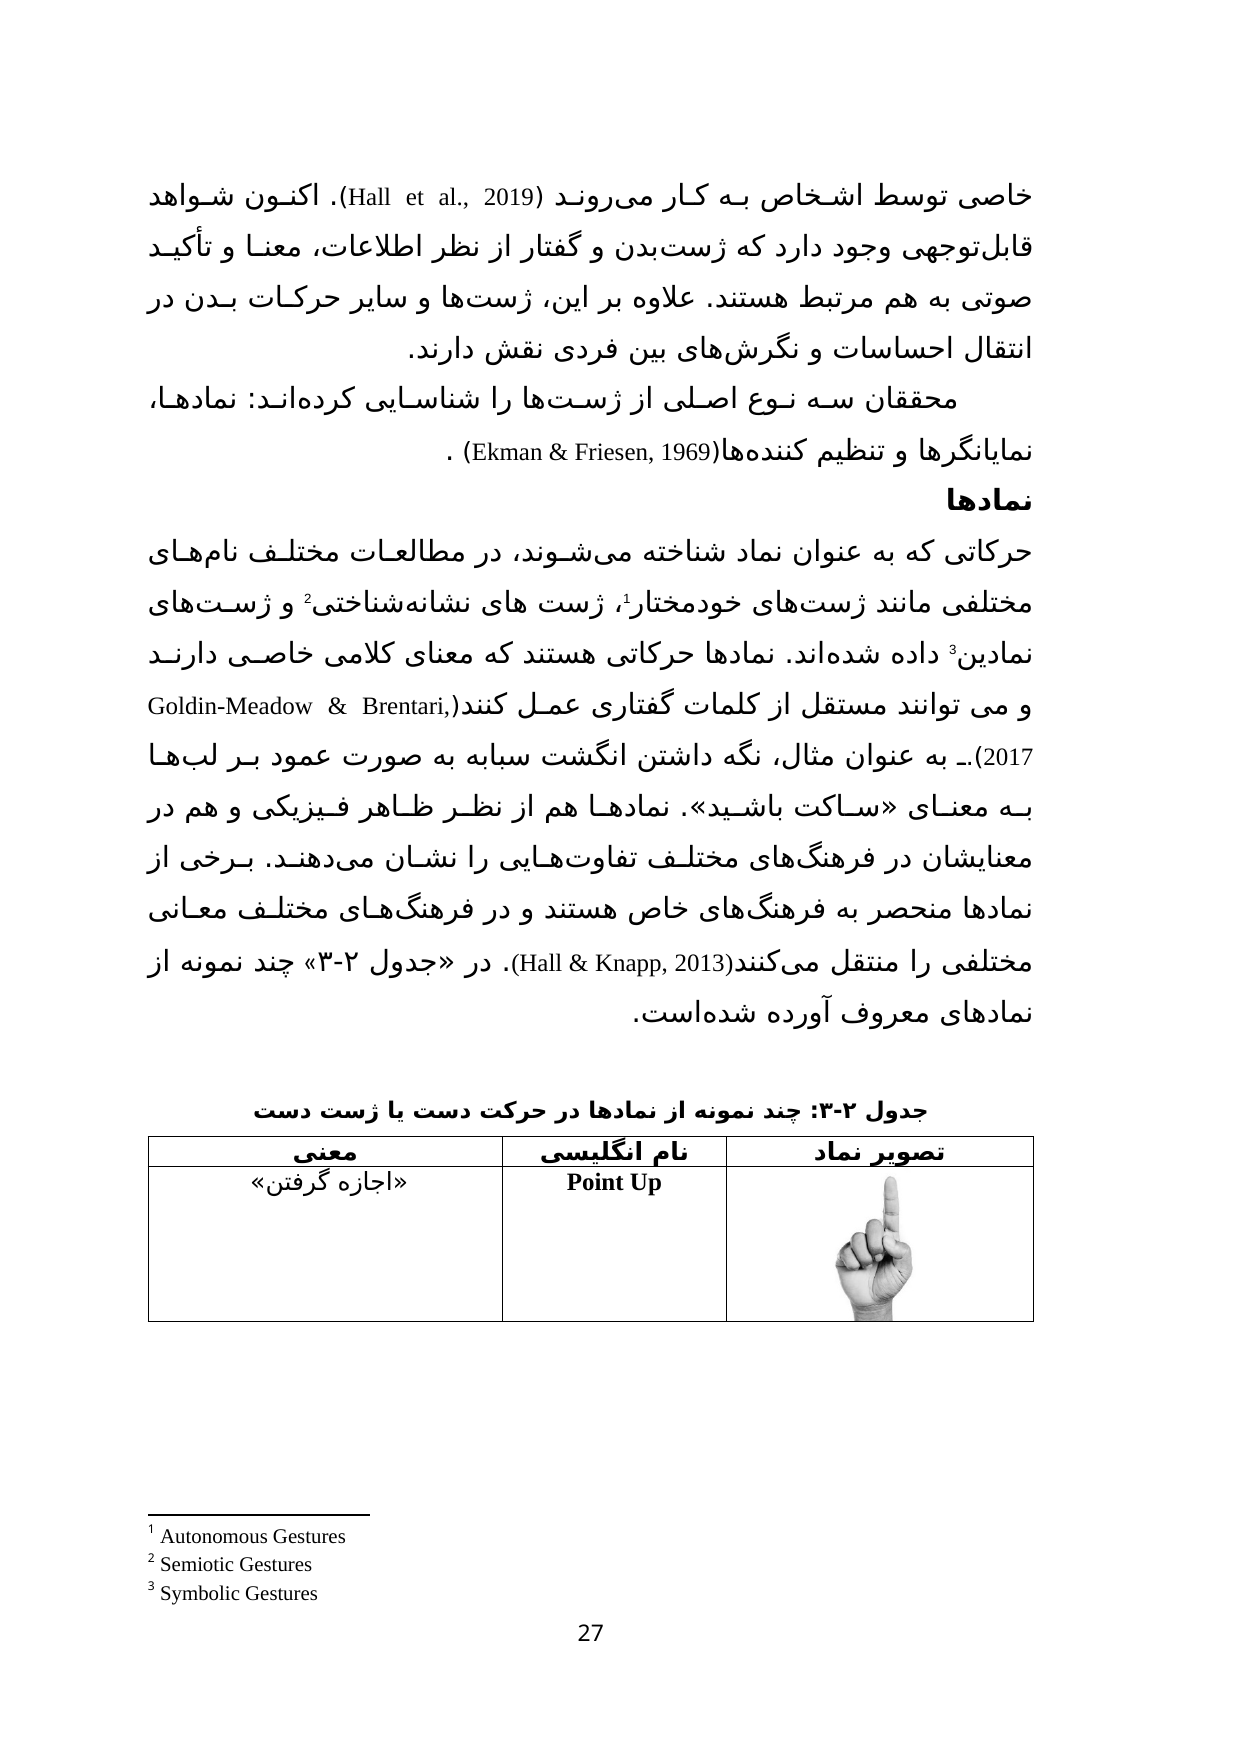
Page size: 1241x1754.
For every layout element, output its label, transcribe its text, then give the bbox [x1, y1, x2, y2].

picture [810, 1167, 949, 1321]
text محققان سه نوع اصلی از ژست‌ها را شناسایی کرده‌اند: نماد‌ها، نمایانگر‌ها و تنظیم کننده‌ها(Ekman & Friesen, 1969) . [148, 382, 1033, 467]
table_header معنی [149, 1137, 502, 1166]
table_cell [949, 1167, 1033, 1321]
text جدول ۲-۳: چند نمونه از نمادها در حرکت دست یا ژست دست [148, 1097, 1033, 1123]
table_header تصویر نماد [727, 1137, 1033, 1166]
table_cell «اجازه گرفتن» [149, 1167, 502, 1321]
text حرکاتی که به عنوان نماد شناخته می‌شوند، در مطالعات مختلف نام‌های مختلفی مانند ژست‌های خودمختار، ژست های نشانه‌شناختی و ژست‌های نمادین داده شده‌اند. نمادها حرکاتی هستند که معنای کلامی خاصی دارند و می توانند مستقل از کلمات گفتاری عمل کنند(Goldin-Meadow & Brentari, 2017). به عنوان مثال، نگه داشتن انگشت سبابه به صورت عمود بر لب‌ها به معنای «ساکت باشید». نمادها هم از نظر ظاهر فیزیکی و هم در معنایشان در فرهنگ‌های مختلف تفاوت‌هایی را نشان می‌دهند. برخی از نمادها منحصر به فرهنگ‌های خاص هستند و در فرهنگ‌های مختلف معانی مختلفی را منتقل می‌کنند(Hall & Knapp, 2013). در «جدول ۲-۳» چند نمونه از نماد‌های معروف آورده شده‌است. [148, 535, 1033, 1029]
table_header نام انگلیسی [503, 1137, 726, 1166]
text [148, 178, 1033, 365]
text نمادها [148, 484, 1033, 518]
table_cell Point Up [503, 1167, 726, 1321]
table_cell [727, 1167, 810, 1321]
